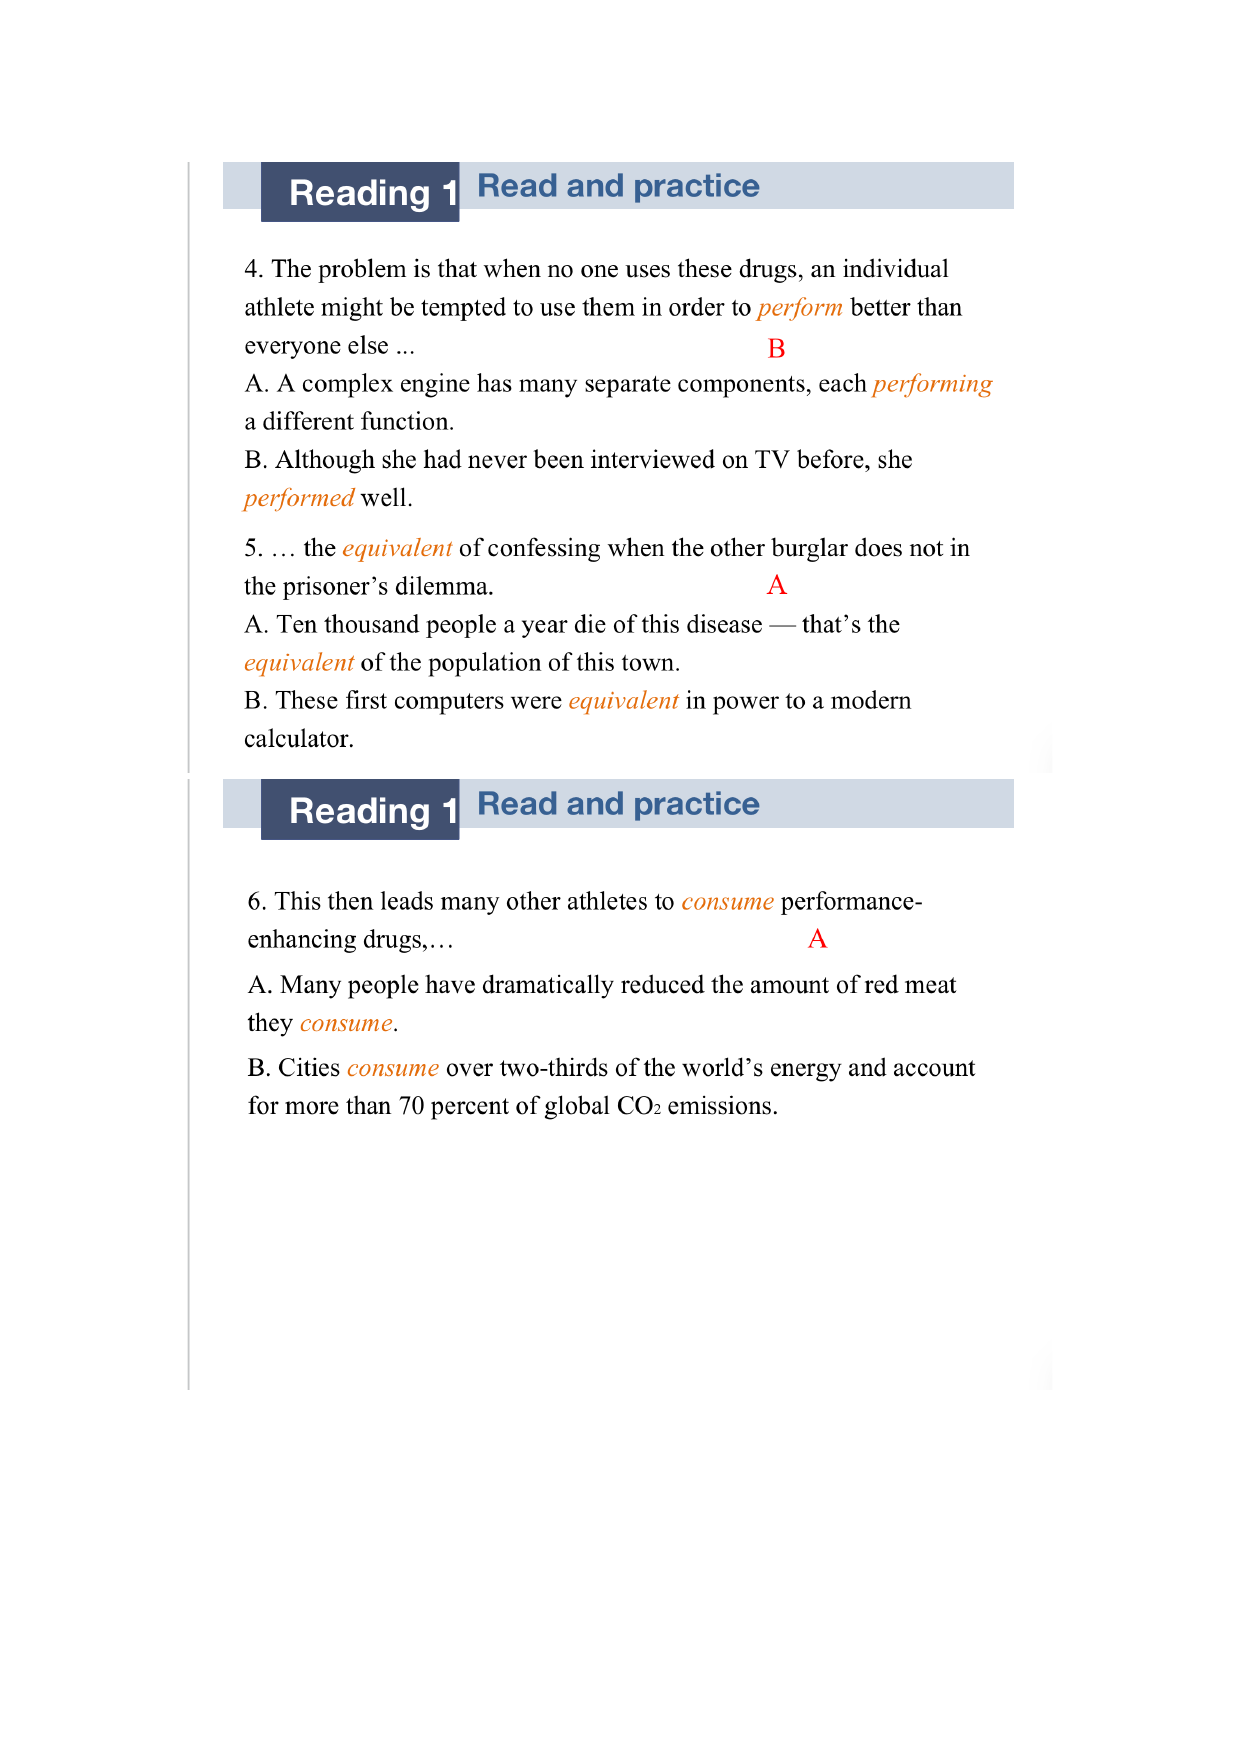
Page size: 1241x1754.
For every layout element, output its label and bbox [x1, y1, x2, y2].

picture [187, 779, 1053, 1390]
picture [187, 162, 1053, 773]
